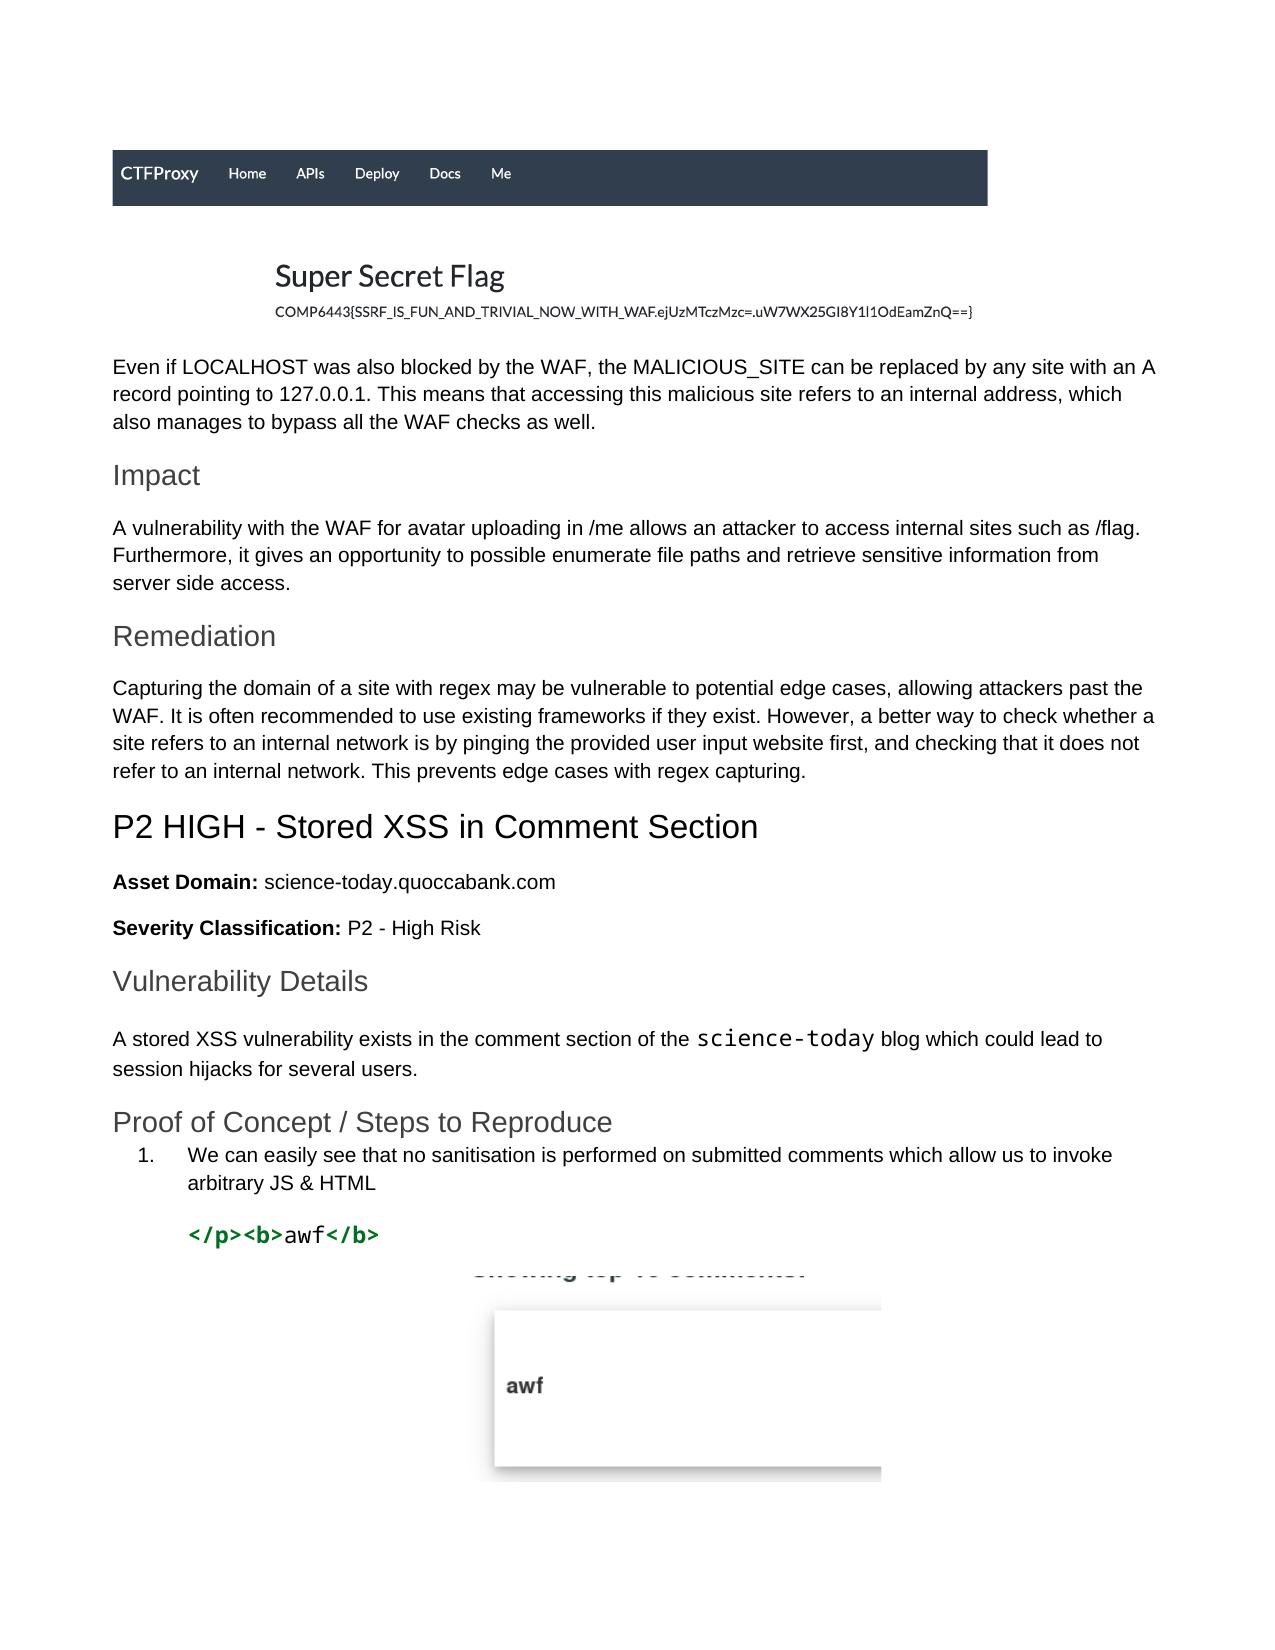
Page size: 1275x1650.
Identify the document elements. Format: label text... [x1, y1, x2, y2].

text A stored XSS vulnerability exists in the comment section of the science-today blog which could lead to session hijacks for several users. [112, 1022, 1162, 1080]
text Asset Domain: science-today.quoccabank.com [112, 870, 1162, 894]
text Even if LOCALHOST was also blocked by the WAF, the MALICIOUS_SITE can be replaced by any site with an A record pointing to 127.0.0.1. This means that accessing this malicious site refers to an internal address, which also manages to bypass all the WAF checks as well. [112, 355, 1162, 434]
subtitle Impact [112, 458, 1162, 492]
list We can easily see that no sanitisation is performed on submitted comments which allow us to invoke arbitrary JS & HTML [137, 1143, 1162, 1195]
picture [393, 1276, 882, 1482]
subtitle P2 HIGH - Stored XSS in Comment Section [112, 807, 1162, 845]
text A vulnerability with the WAF for avatar uploading in /me allows an attacker to access internal sites such as /flag. Furthermore, it gives an opportunity to possible enumerate file paths and retrieve sensitive information from server side access. [112, 515, 1162, 594]
subtitle Proof of Concept / Steps to Reproduce [112, 1105, 1162, 1138]
picture [112, 150, 988, 333]
subtitle Remediation [112, 619, 1162, 652]
subtitle Vulnerability Details [112, 964, 1162, 998]
text Severity Classification: P2 - High Risk [112, 916, 1162, 940]
text Capturing the domain of a site with regex may be vulnerable to potential edge cases, allowing attackers past the WAF. It is often recommended to use existing frameworks if they exist. However, a better way to check whether a site refers to an internal network is by pinging the provided user input website first, and checking that it does not refer to an internal network. This prevents edge cases with regex capturing. [112, 676, 1162, 782]
list </p><b>awf</b> [137, 1219, 1162, 1250]
